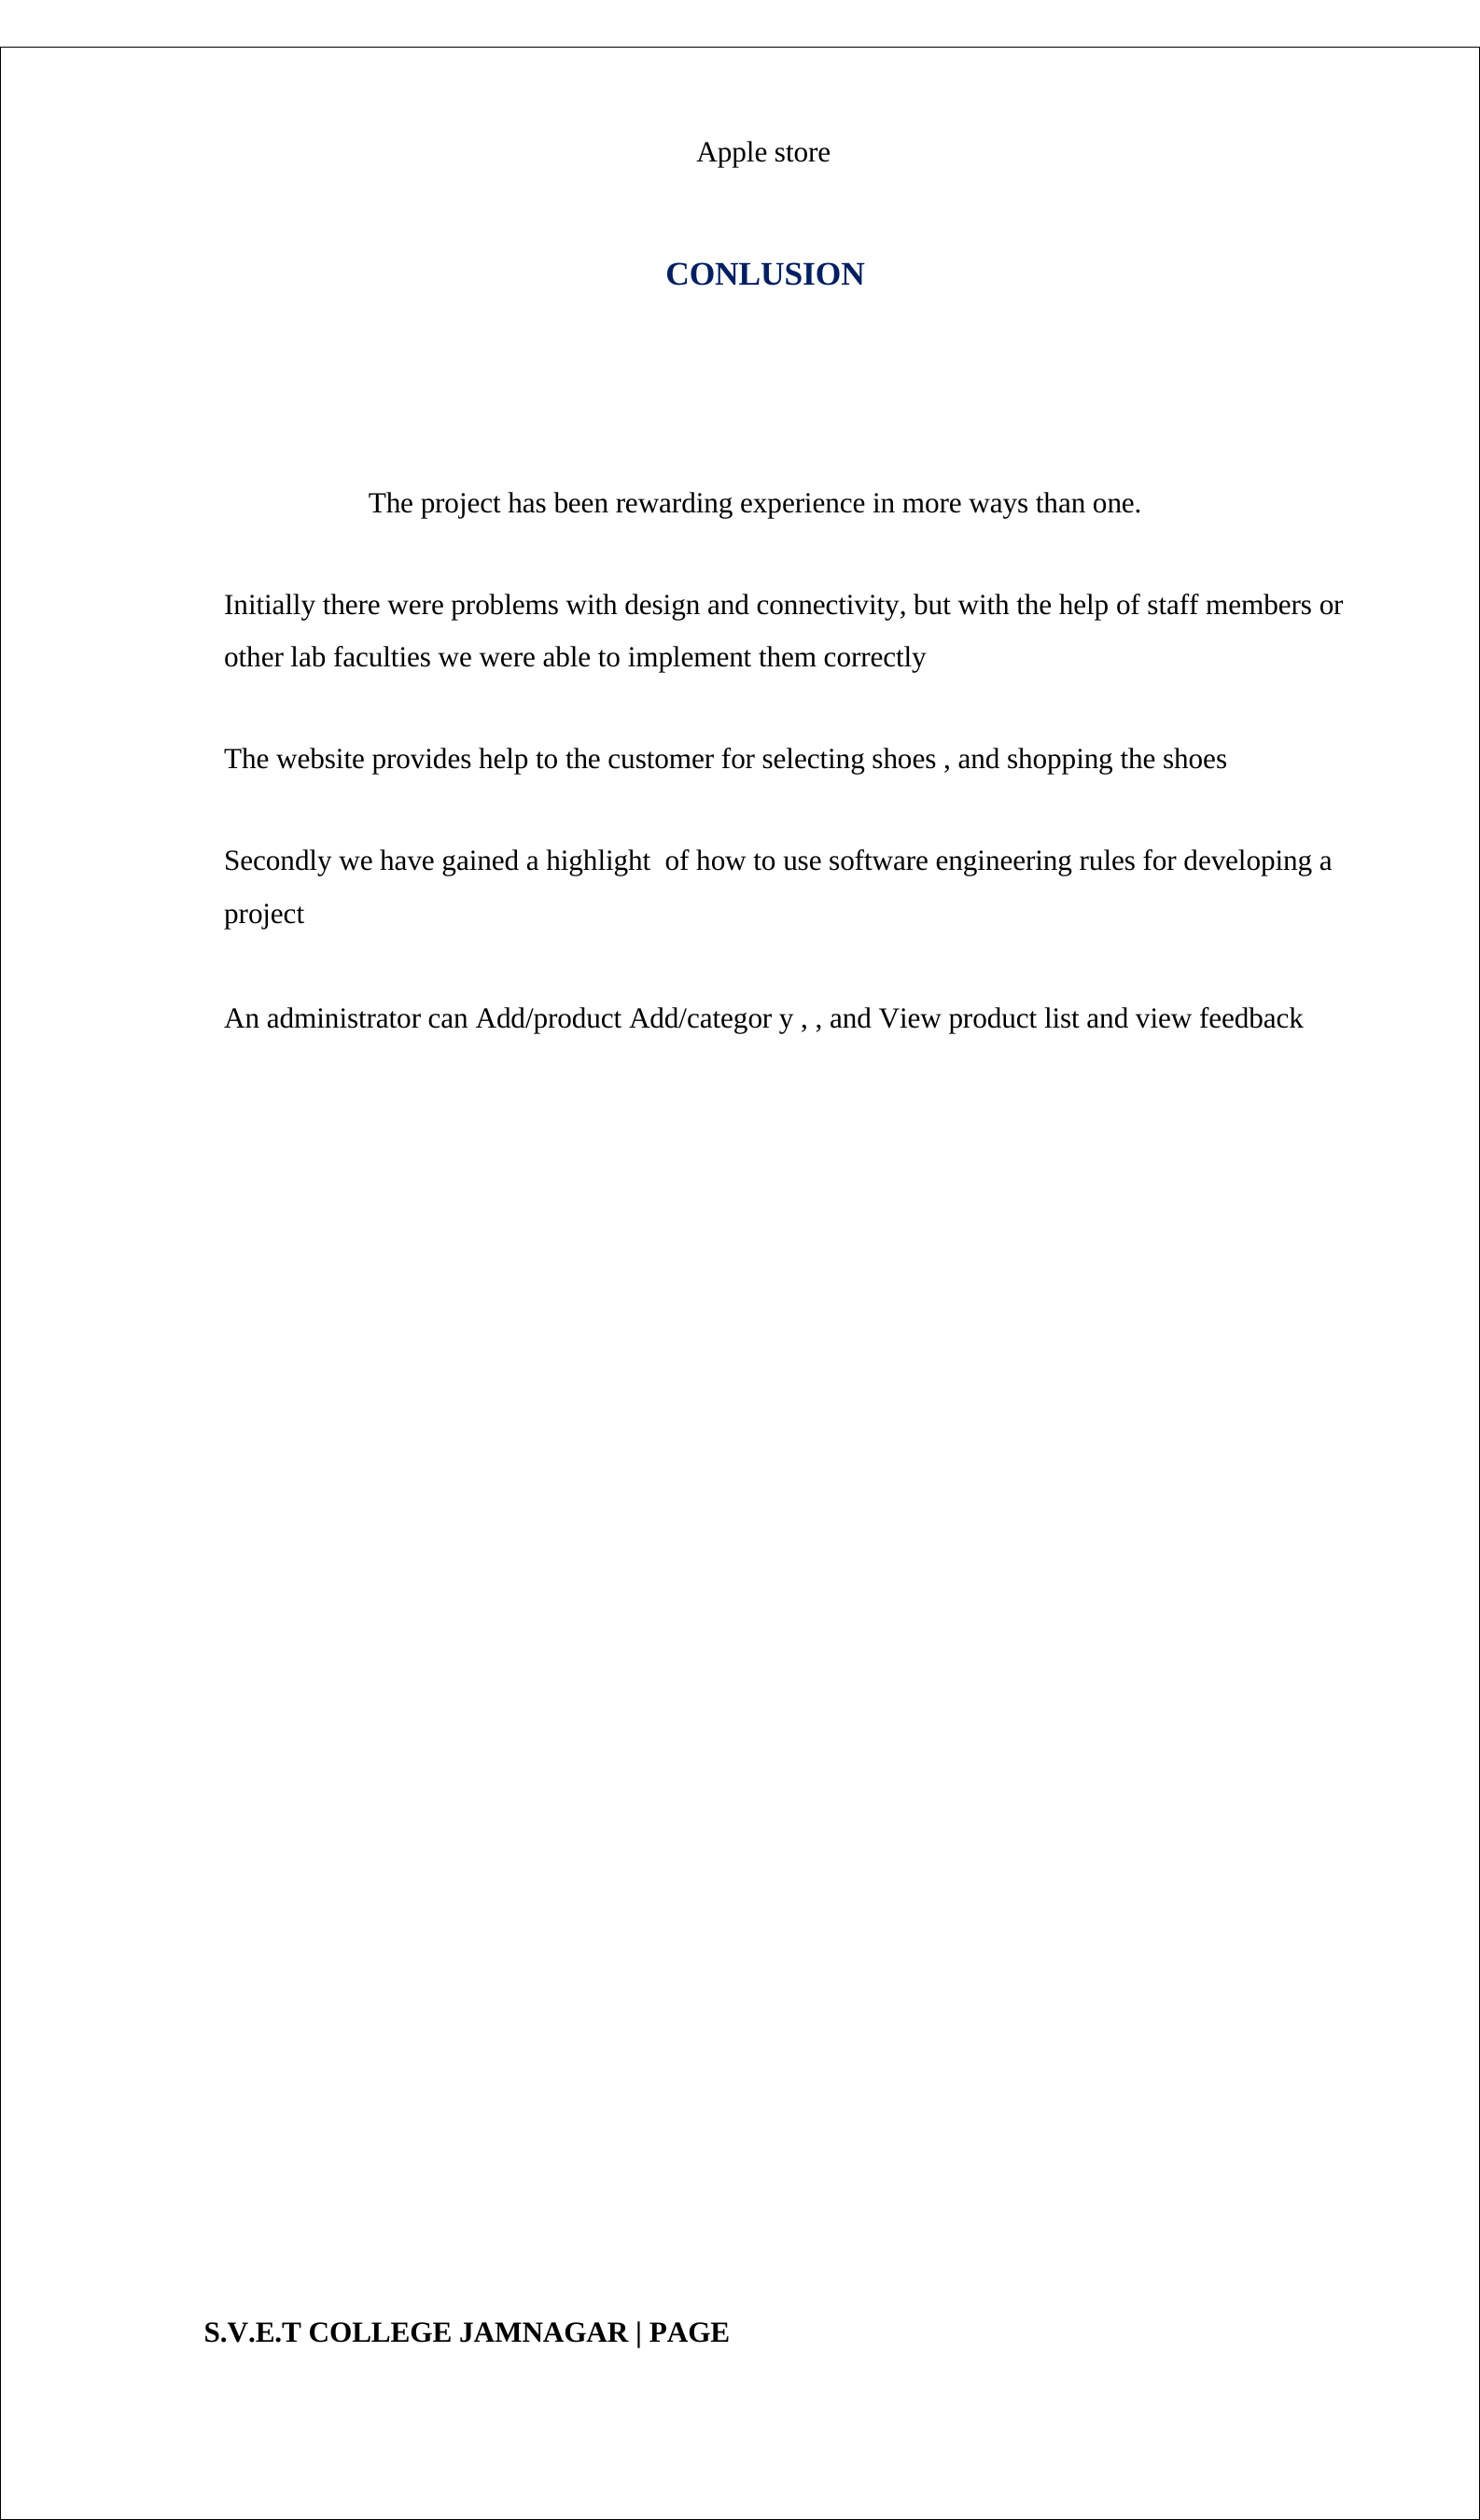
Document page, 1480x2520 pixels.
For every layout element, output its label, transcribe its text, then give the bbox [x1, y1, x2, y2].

text S.V.E.T COLLEGE JAMNAGAR | PAGE [203, 2315, 730, 2348]
text project [224, 896, 304, 930]
text The project has been rewarding experience in more ways than one. [368, 485, 1142, 519]
text The website provides help to the customer for selecting shoes , and shopping the shoes [224, 741, 1227, 775]
text CONLUSION [665, 254, 865, 292]
text An administrator can Add/product Add/categor y , , and View product list and view feedback [224, 1001, 1304, 1034]
text Initially there were problems with design and connectivity, but with the help of staff members or [224, 587, 1344, 621]
text Secondly we have gained a highlight of how to use software engineering rules for developing a [224, 844, 1333, 877]
text other lab faculties we were able to implement them correctly [224, 639, 927, 673]
text Apple store [696, 134, 831, 168]
